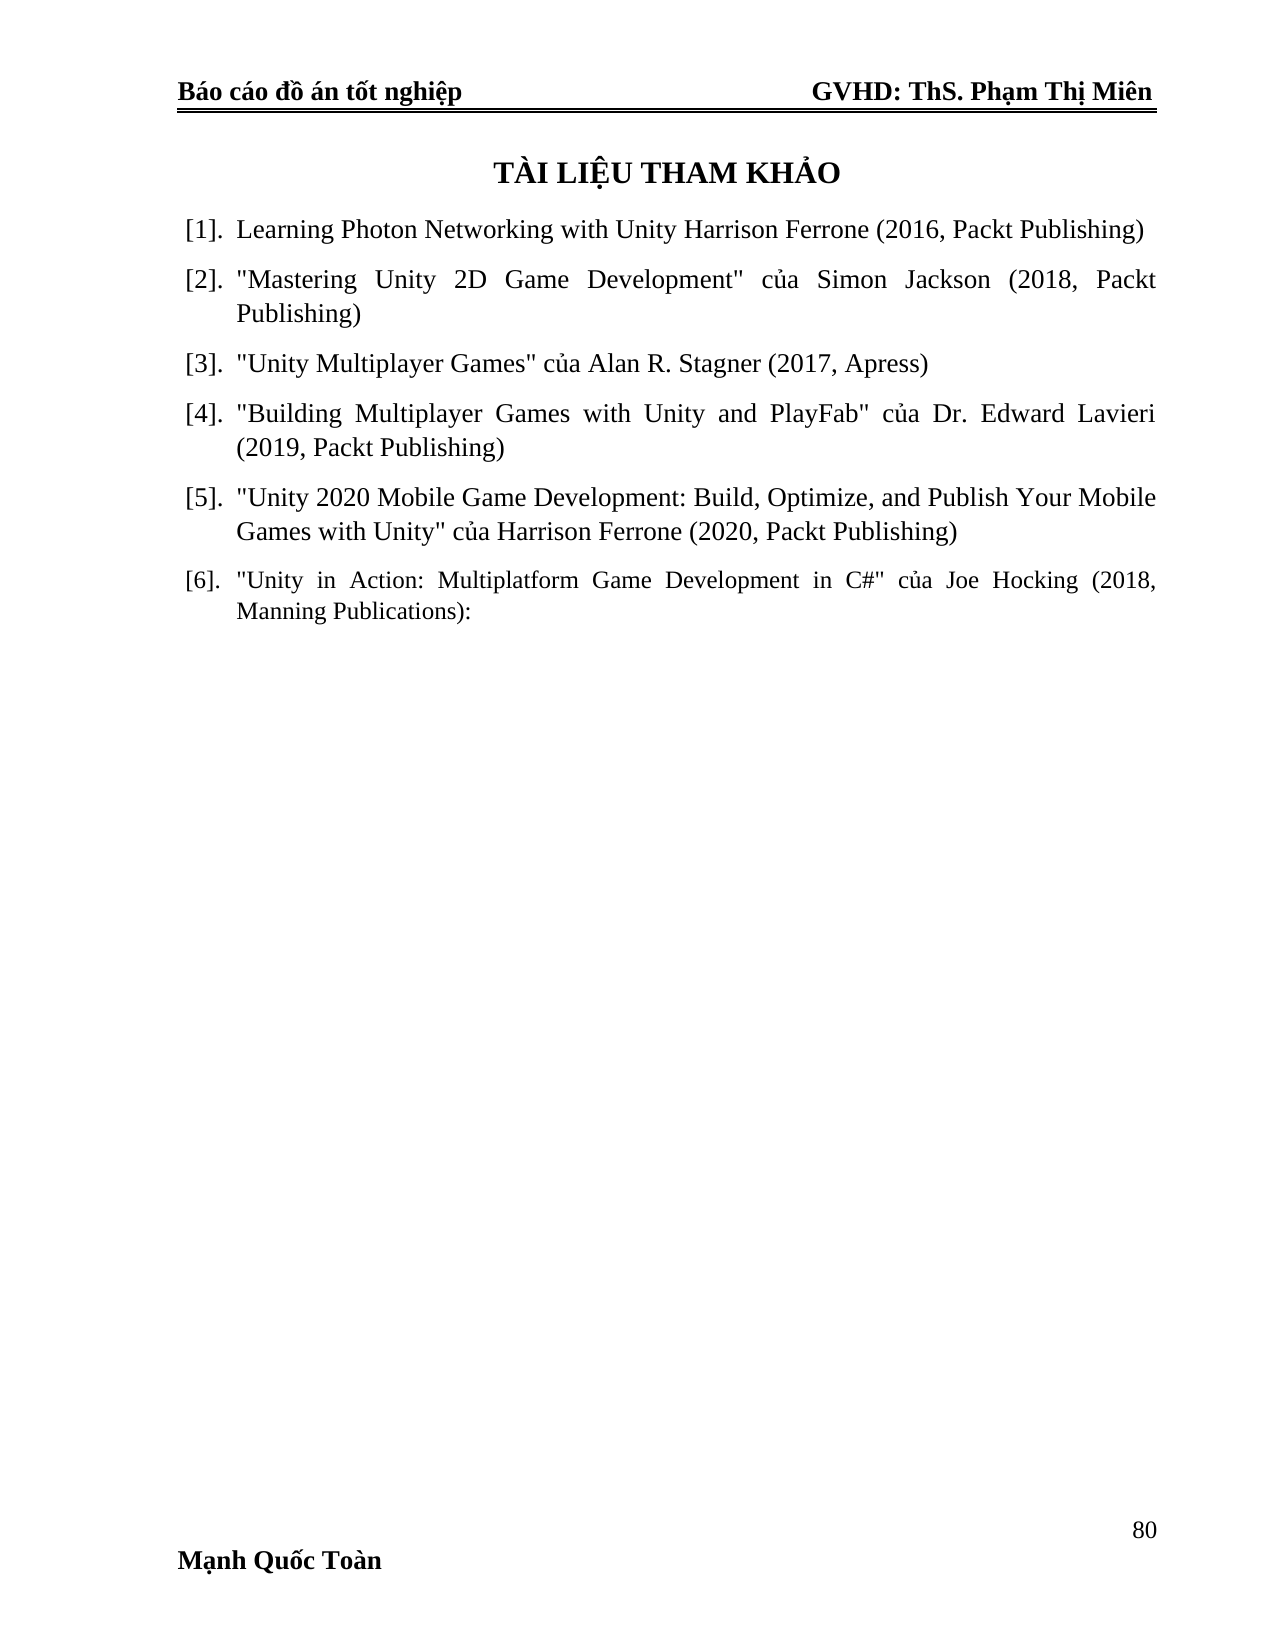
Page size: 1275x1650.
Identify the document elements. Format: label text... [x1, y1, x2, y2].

list "Mastering Unity 2D Game Development" của Simon Jackson (2018, Packt Publishing) [185, 263, 1157, 328]
list "Unity Multiplayer Games" của Alan R. Stagner (2017, Apress) [185, 347, 1157, 378]
text TÀI LIỆU THAM KHẢO [177, 154, 1157, 190]
list "Unity 2020 Mobile Game Development: Build, Optimize, and Publish Your Mobile Games with Unity" của Harrison Ferrone (2020, Packt Publishing) [185, 481, 1157, 546]
list "Unity in Action: Multiplatform Game Development in C#" của Joe Hocking (2018, Manning Publications): [185, 565, 1157, 625]
list Learning Photon Networking with Unity Harrison Ferrone (2016, Packt Publishing) [185, 213, 1157, 244]
list "Building Multiplayer Games with Unity and PlayFab" của Dr. Edward Lavieri (2019, Packt Publishing) [185, 397, 1157, 462]
